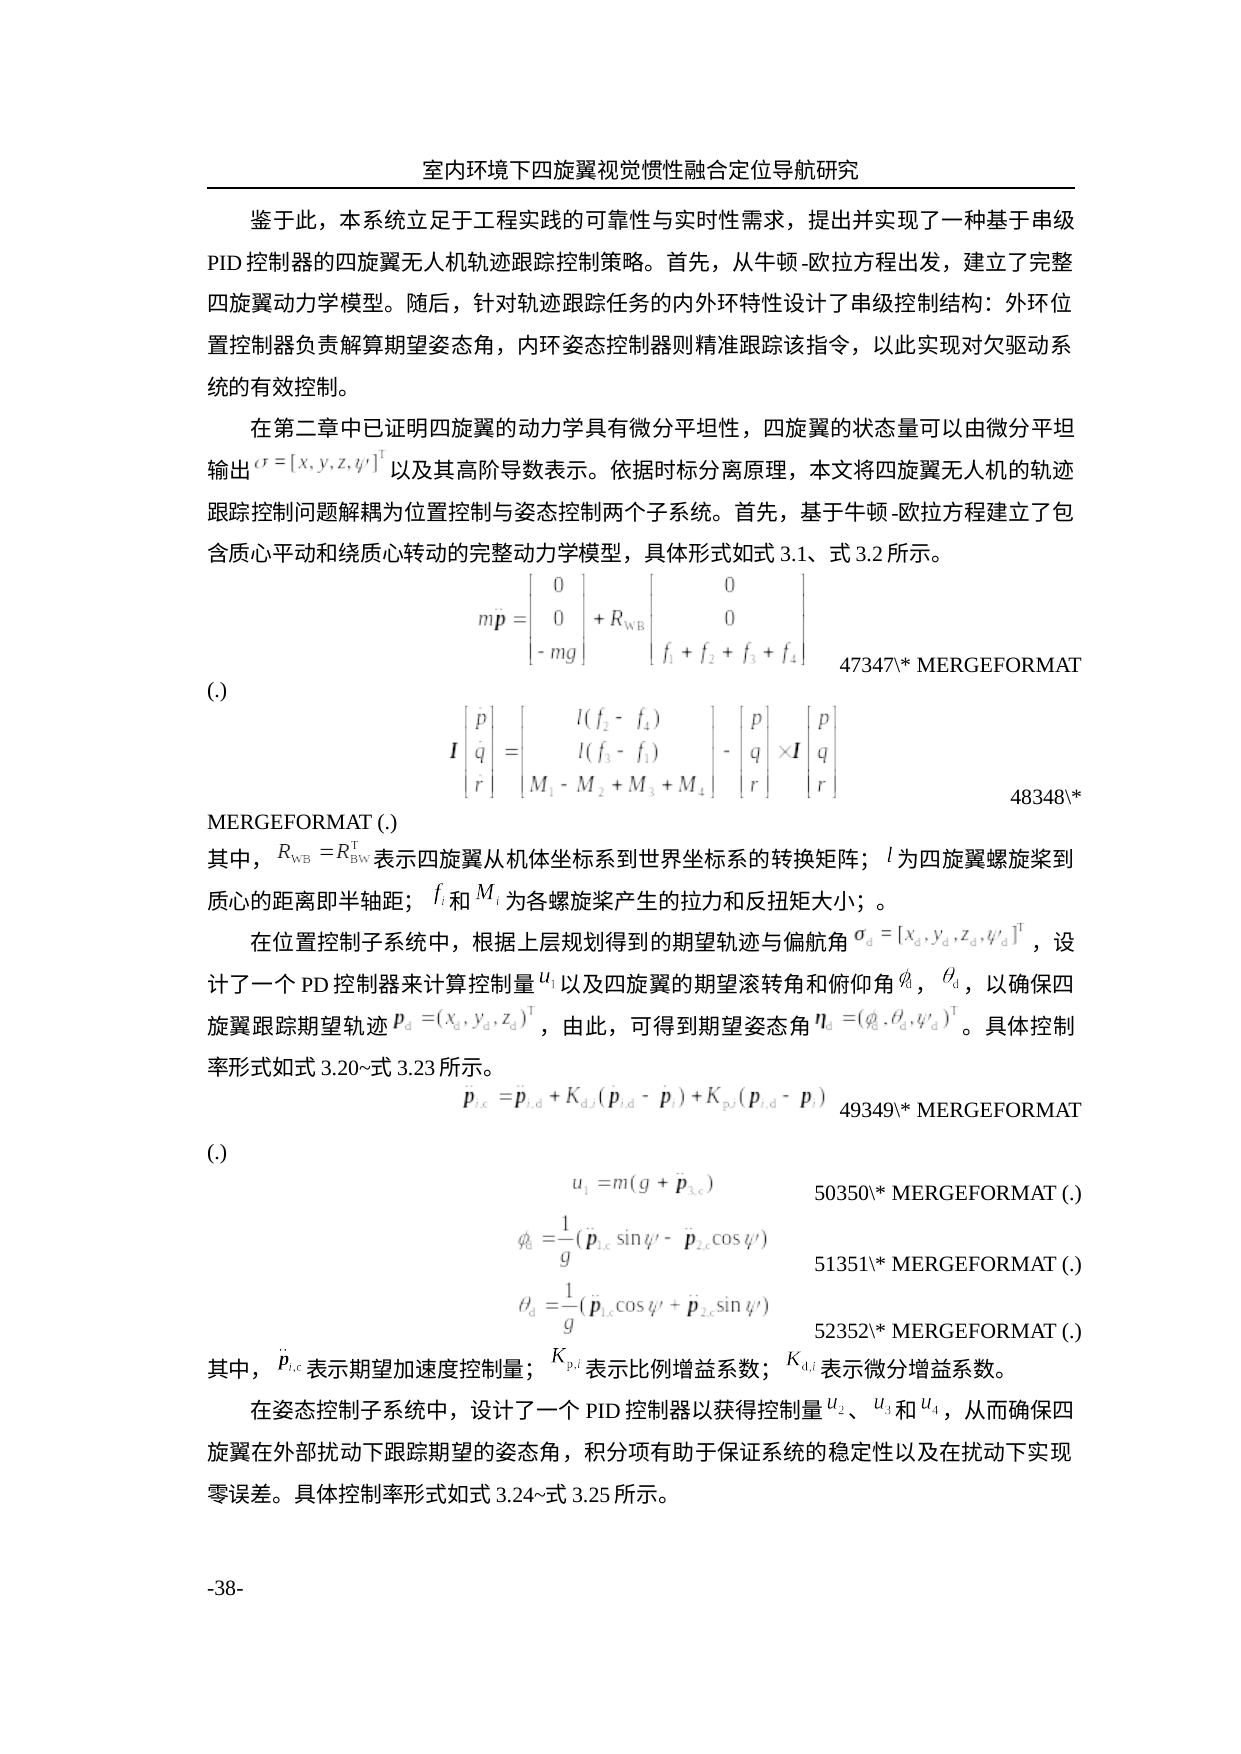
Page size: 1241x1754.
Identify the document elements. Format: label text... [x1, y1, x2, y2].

text 在位置控制子系统中，根据上层规划得到的期望轨迹与偏航角，设计了一个PD控制器来计算控制量以及四旋翼的期望滚转角和俯仰角，，以确保四旋翼跟踪期望轨迹，由此，可得到期望姿态角。具体控制率形式如式3.20~式3.23所示。 [207, 917, 1075, 1084]
text 在姿态控制子系统中，设计了一个PID控制器以获得控制量、和，从而确保四旋翼在外部扰动下跟踪期望的姿态角，积分项有助于保证系统的稳定性以及在扰动下实现零误差。具体控制率形式如式3.24~式3.25所示。 [207, 1385, 1075, 1510]
text 其中，表示期望加速度控制量；表示比例增益系数；表示微分增益系数。 [207, 1344, 1075, 1385]
text 其中，表示四旋翼从机体坐标系到世界坐标系的转换矩阵；为四旋翼螺旋桨到质心的距离即半轴距；和为各螺旋桨产生的拉力和反扭矩大小；。 [207, 834, 1075, 917]
text 鉴于此，本系统立足于工程实践的可靠性与实时性需求，提出并实现了一种基于串级PID控制器的四旋翼无人机轨迹跟踪控制策略。首先，从牛顿-欧拉方程出发，建立了完整四旋翼动力学模型。随后，针对轨迹跟踪任务的内外环特性设计了串级控制结构：外环位置控制器负责解算期望姿态角，内环姿态控制器则精准跟踪该指令，以此实现对欠驱动系统的有效控制。 [207, 195, 1075, 403]
text 在第二章中已证明四旋翼的动力学具有微分平坦性，四旋翼的状态量可以由微分平坦输出以及其高阶导数表示。依据时标分离原理，本文将四旋翼无人机的轨迹跟踪控制问题解耦为位置控制与姿态控制两个子系统。首先，基于牛顿-欧拉方程建立了包含质心平动和绕质心转动的完整动力学模型，具体形式如式3.1、式3.2所示。 [207, 403, 1075, 570]
